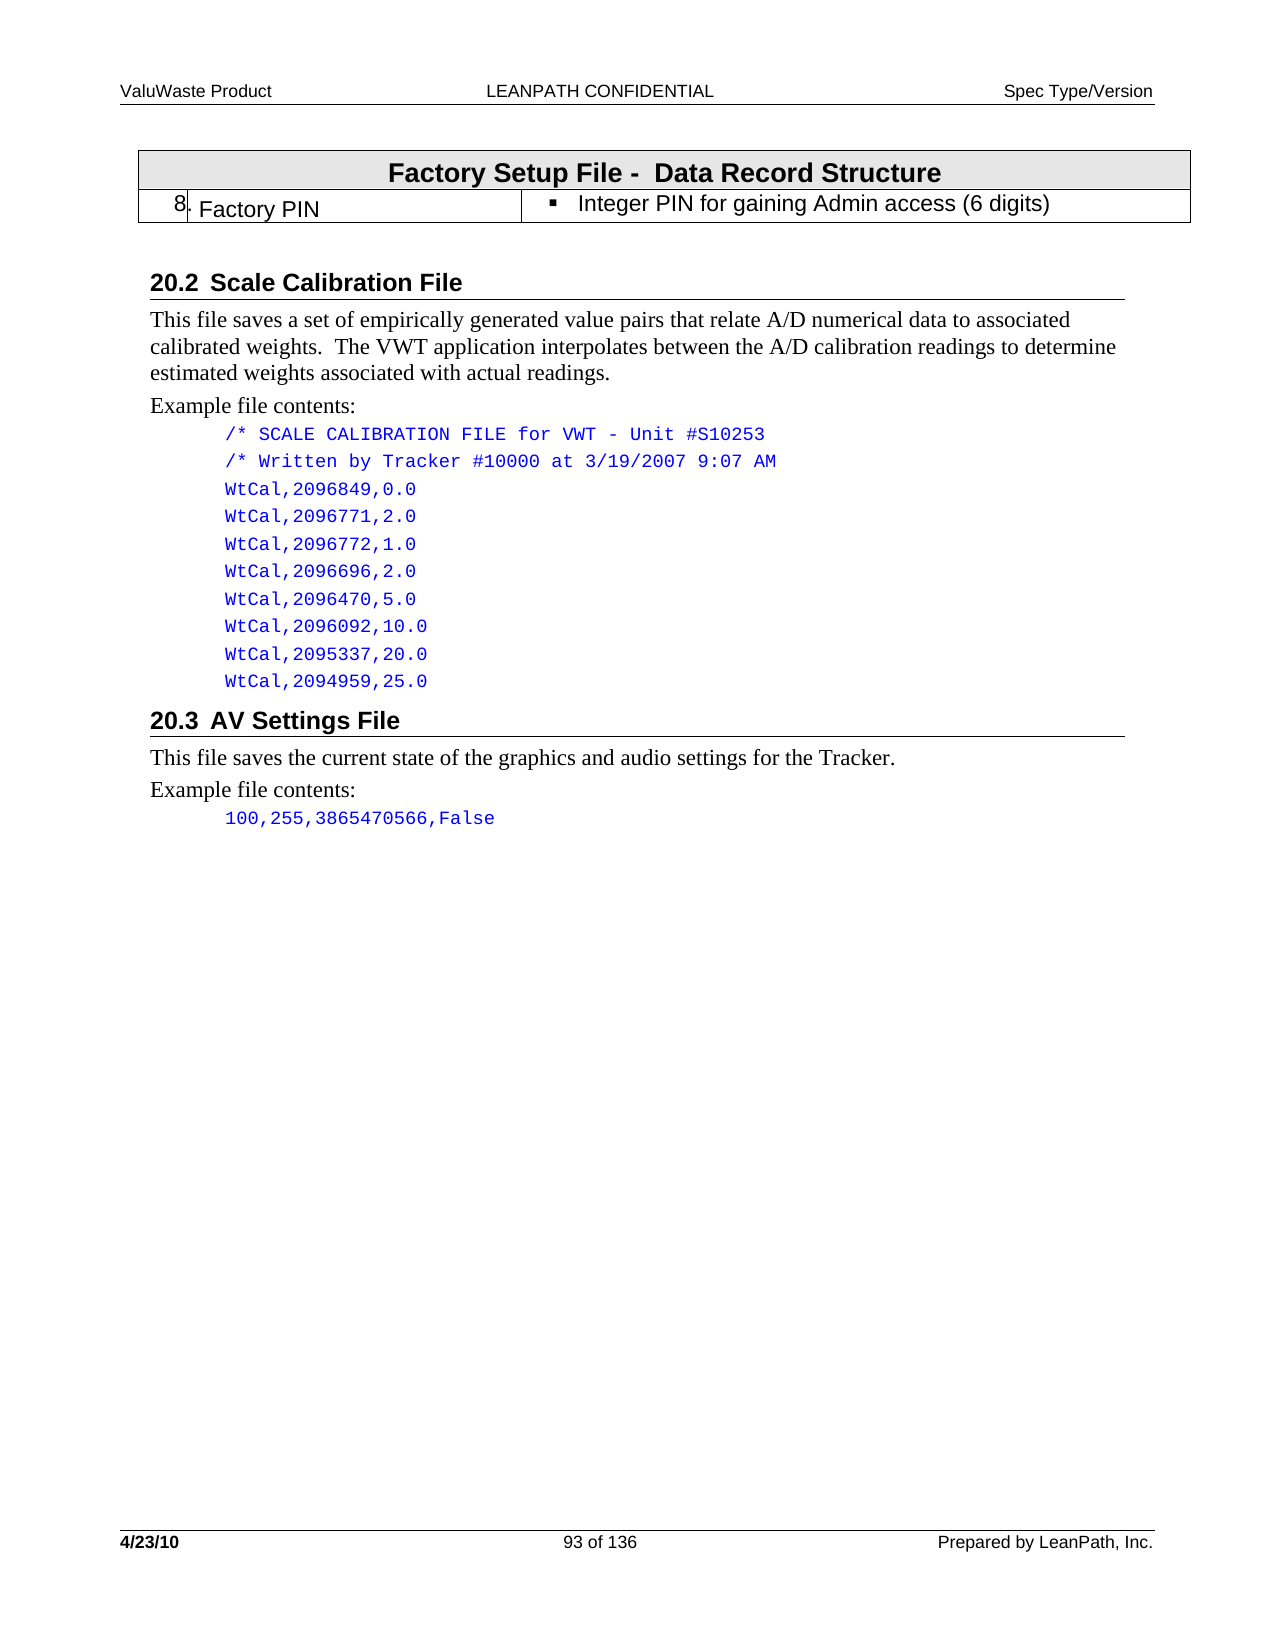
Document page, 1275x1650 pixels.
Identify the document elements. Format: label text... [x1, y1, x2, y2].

subtitle AV Settings File [150, 706, 1125, 736]
text This file saves a set of empirically generated value pairs that relate A/D numerical data to associated calibrated weights. The VWT application interpolates between the A/D calibration readings to determine estimated weights associated with actual readings. [150, 306, 1125, 386]
text 100,255,3865470566,False [225, 809, 1050, 830]
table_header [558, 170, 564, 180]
text WtCal,2096849,0.0 [225, 479, 1050, 501]
text This file saves the current state of the graphics and audio settings for the Tracker. [150, 744, 1125, 770]
text WtCal,2094959,25.0 [225, 672, 1050, 693]
text WtCal,2095337,20.0 [225, 644, 1050, 666]
text WtCal,2096696,2.0 [225, 562, 1050, 583]
text WtCal,2096772,1.0 [225, 534, 1050, 556]
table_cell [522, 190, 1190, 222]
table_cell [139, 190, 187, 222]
text Example file contents: [150, 392, 1125, 418]
text WtCal,2096771,2.0 [225, 507, 1050, 528]
text Example file contents: [150, 776, 1125, 803]
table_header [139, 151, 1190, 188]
subtitle Scale Calibration File [150, 268, 1125, 299]
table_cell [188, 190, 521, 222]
text WtCal,2096092,10.0 [225, 617, 1050, 638]
text WtCal,2096470,5.0 [225, 589, 1050, 611]
text /* SCALE CALIBRATION FILE for VWT - Unit #S10253 [225, 424, 1050, 446]
text /* Written by Tracker #10000 at 3/19/2007 9:07 AM [225, 452, 1050, 473]
